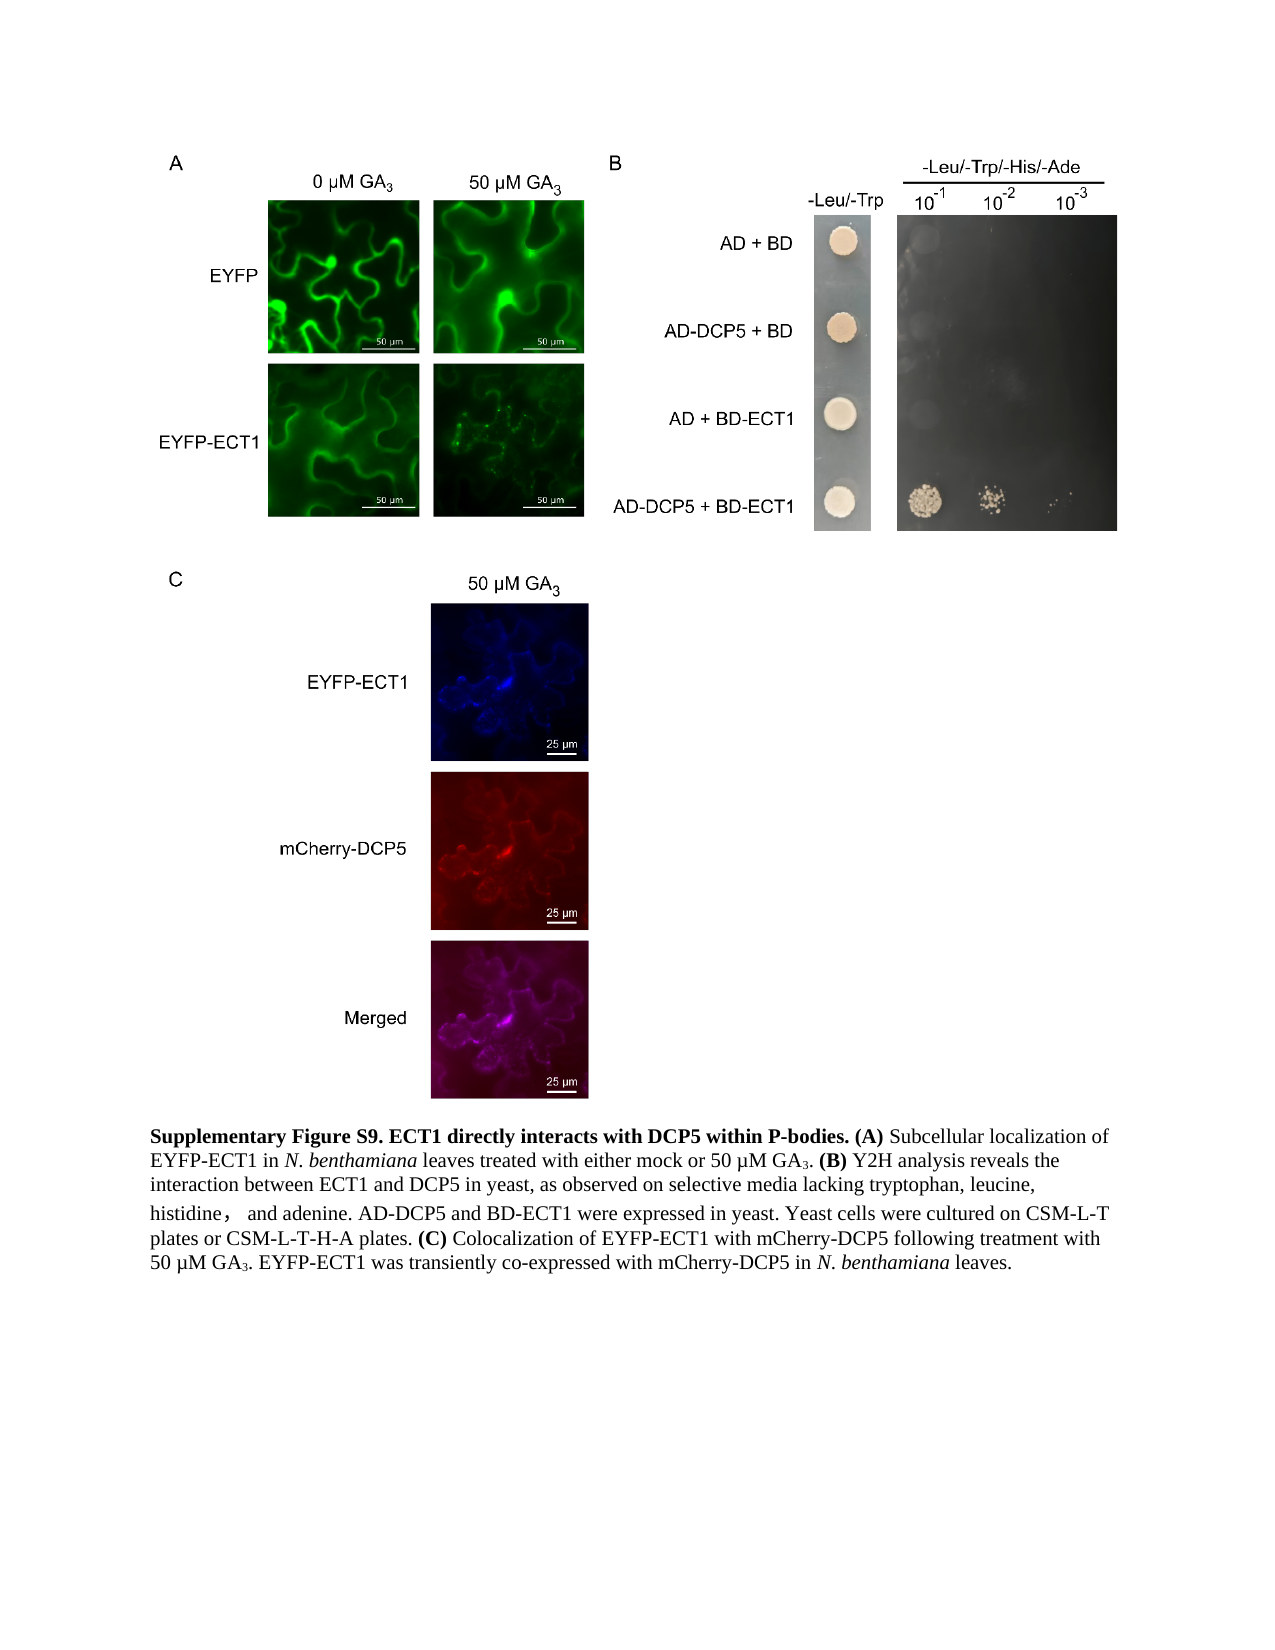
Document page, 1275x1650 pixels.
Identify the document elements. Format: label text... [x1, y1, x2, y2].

picture [150, 150, 1124, 1124]
